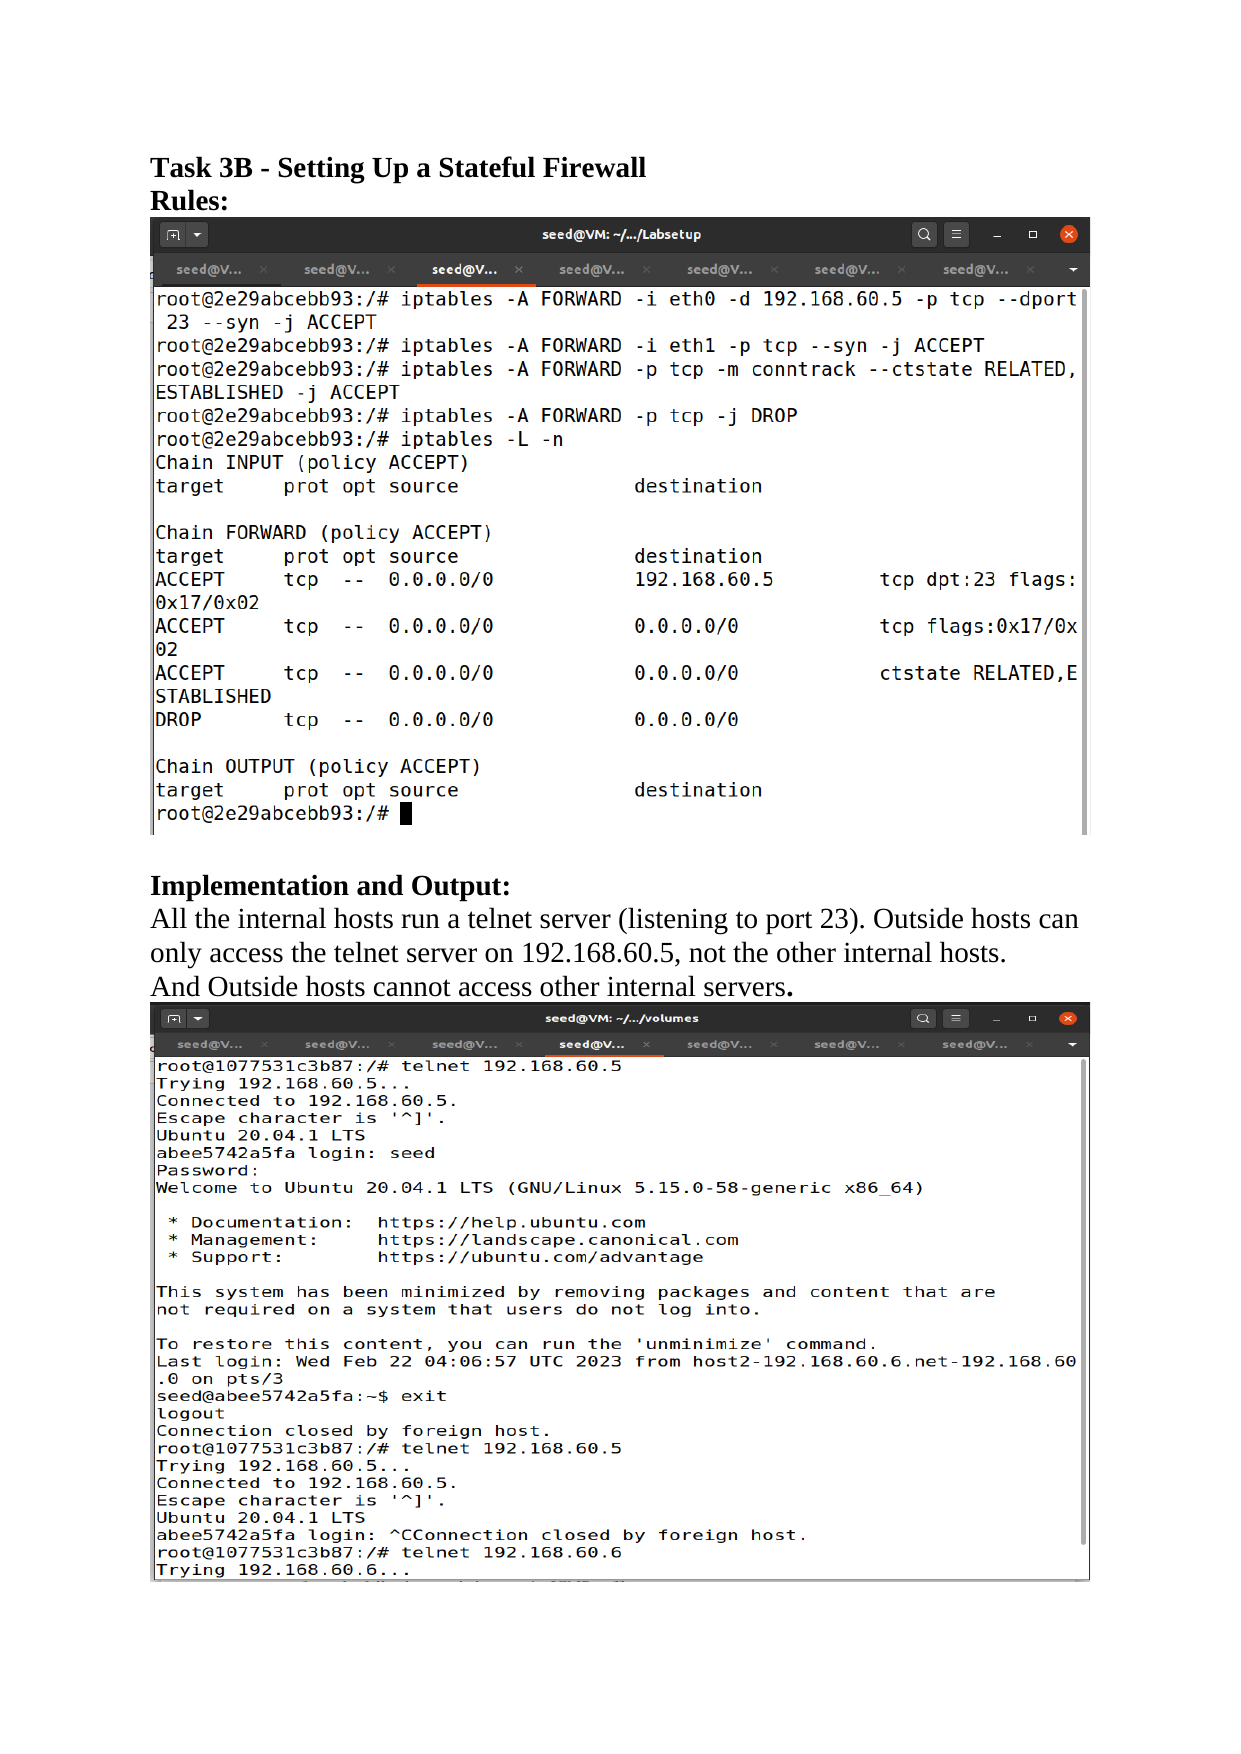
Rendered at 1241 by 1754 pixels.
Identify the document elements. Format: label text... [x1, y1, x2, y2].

text And Outside hosts cannot access other internal servers. [150, 969, 1090, 1002]
picture [150, 1002, 1091, 1582]
text Task 3B - Setting Up a Stateful Firewall [150, 150, 1090, 183]
text All the internal hosts run a telnet server (listening to port 23). Outside hosts can only access the telnet server on 192.168.60.5, not the other internal hosts. [150, 902, 1090, 969]
picture [150, 217, 1091, 835]
text Rules: [150, 183, 1090, 217]
text Implementation and Output: [150, 868, 1090, 902]
